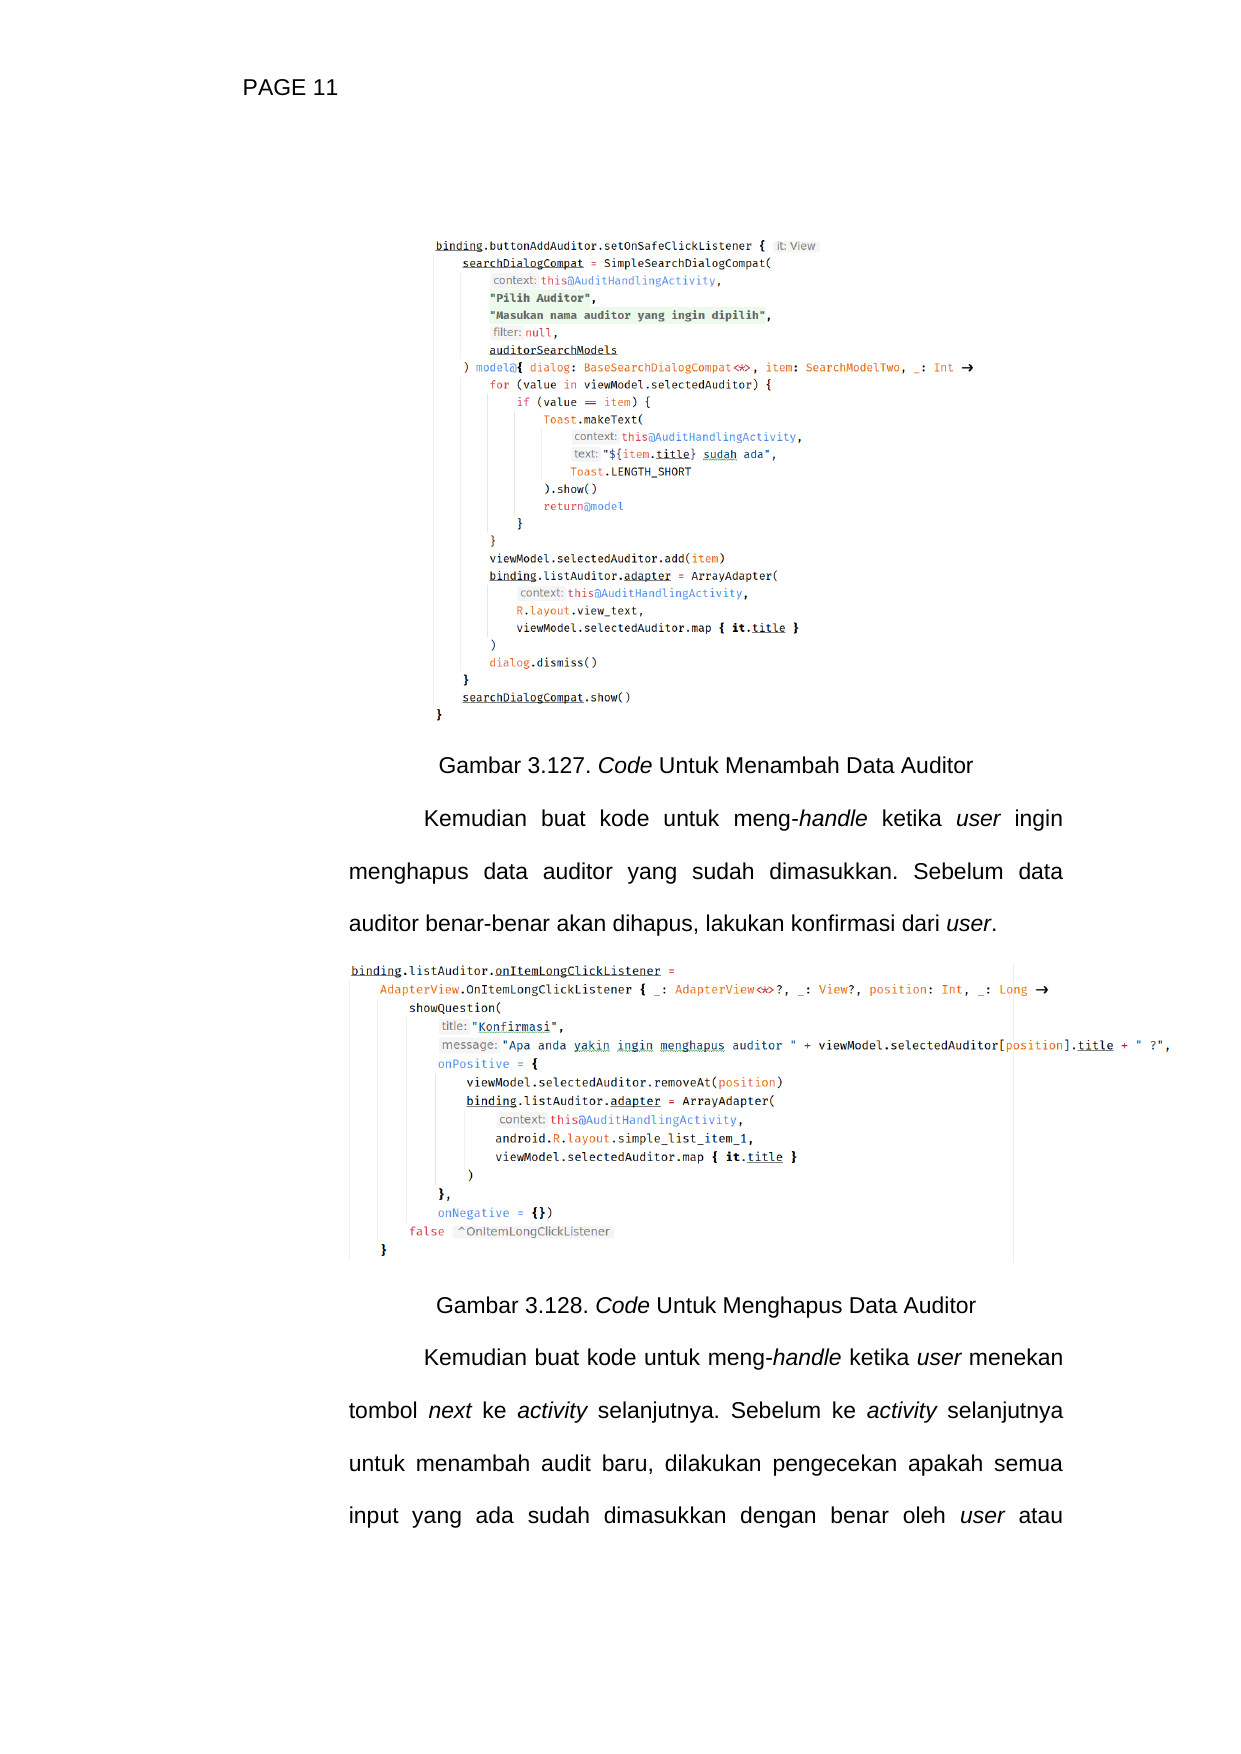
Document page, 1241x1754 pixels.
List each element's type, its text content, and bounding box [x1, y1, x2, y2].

text Kemudian buat kode untuk meng-handle ketika user ingin menghapus data auditor yang sudah dimasukkan. Sebelum data auditor benar-benar akan dihapus, lakukan konfirmasi dari user. [349, 805, 1063, 937]
picture [348, 963, 1175, 1263]
picture [432, 236, 979, 724]
text Gambar 3.128. Code Untuk Menghapus Data Auditor [349, 1292, 1063, 1318]
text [349, 1344, 1063, 1529]
text Gambar 3.127. Code Untuk Menambah Data Auditor [349, 752, 1063, 778]
